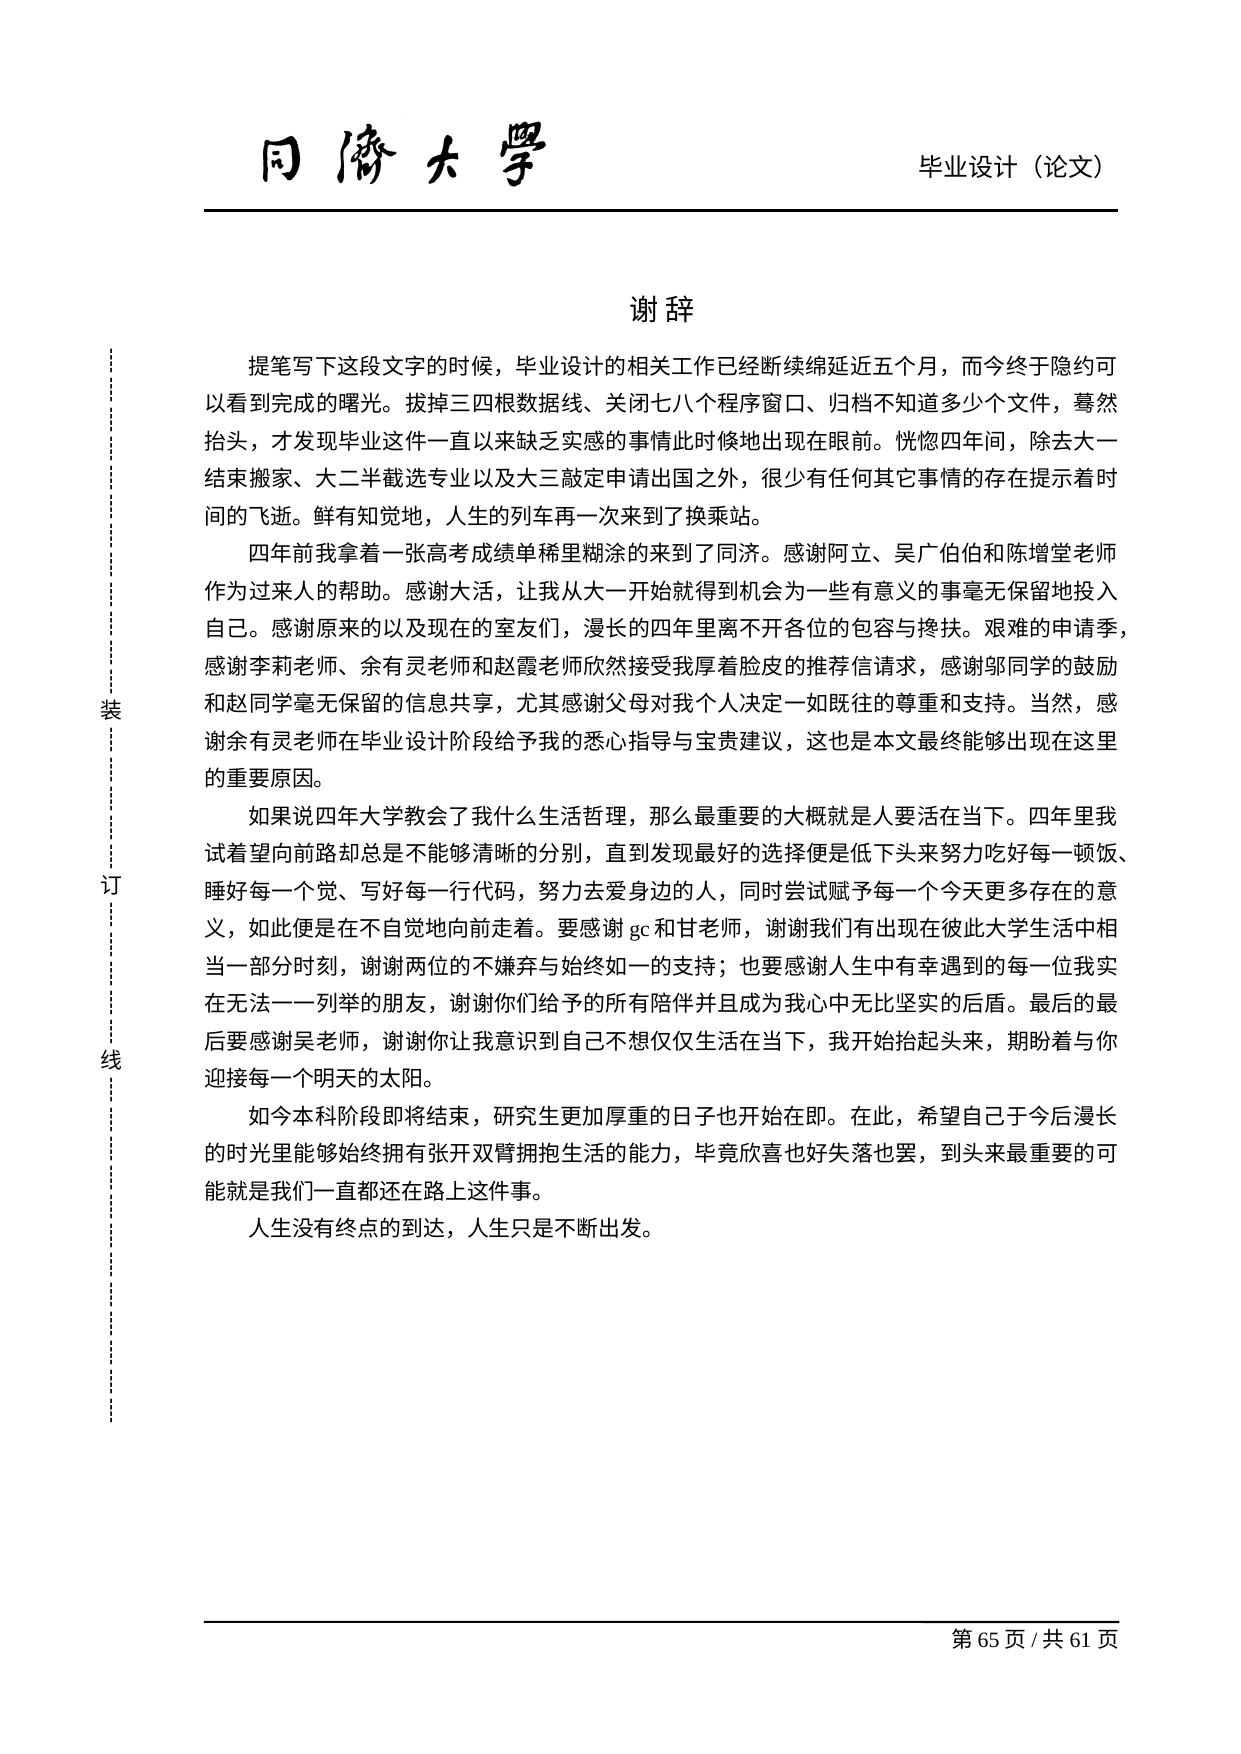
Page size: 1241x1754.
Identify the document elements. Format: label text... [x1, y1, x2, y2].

text 四年前我拿着一张高考成绩单稀里糊涂的来到了同济。感谢阿立、吴广伯伯和陈增堂老师作为过来人的帮助。感谢大活，让我从大一开始就得到机会为一些有意义的事毫无保留地投入自己。感谢原来的以及现在的室友们，漫长的四年里离不开各位的包容与搀扶。艰难的申请季，感谢李莉老师、余有灵老师和赵霞老师欣然接受我厚着脸皮的推荐信请求，感谢邬同学的鼓励和赵同学毫无保留的信息共享，尤其感谢父母对我个人决定一如既往的尊重和支持。当然，感谢余有灵老师在毕业设计阶段给予我的悉心指导与宝贵建议，这也是本文最终能够出现在这里的重要原因。 [204, 532, 1118, 794]
text 提笔写下这段文字的时候，毕业设计的相关工作已经断续绵延近五个月，而今终于隐约可以看到完成的曙光。拔掉三四根数据线、关闭七八个程序窗口、归档不知道多少个文件，蓦然抬头，才发现毕业这件一直以来缺乏实感的事情此时倏地出现在眼前。恍惚四年间，除去大一结束搬家、大二半截选专业以及大三敲定申请出国之外，很少有任何其它事情的存在提示着时间的飞逝。鲜有知觉地，人生的列车再一次来到了换乘站。 [204, 344, 1118, 532]
text 人生没有终点的到达，人生只是不断出发。 [204, 1207, 1118, 1244]
text 谢 辞 [204, 290, 1118, 327]
text 如果说四年大学教会了我什么生活哲理，那么最重要的大概就是人要活在当下。四年里我试着望向前路却总是不能够清晰的分别，直到发现最好的选择便是低下头来努力吃好每一顿饭、睡好每一个觉、写好每一行代码，努力去爱身边的人，同时尝试赋予每一个今天更多存在的意义，如此便是在不自觉地向前走着。要感谢gc和甘老师，谢谢我们有出现在彼此大学生活中相当一部分时刻，谢谢两位的不嫌弃与始终如一的支持；也要感谢人生中有幸遇到的每一位我实在无法一一列举的朋友，谢谢你们给予的所有陪伴并且成为我心中无比坚实的后盾。最后的最后要感谢吴老师，谢谢你让我意识到自己不想仅仅生活在当下，我开始抬起头来，期盼着与你迎接每一个明天的太阳。 [204, 794, 1118, 1094]
picture [241, 113, 564, 193]
text 如今本科阶段即将结束，研究生更加厚重的日子也开始在即。在此，希望自己于今后漫长的时光里能够始终拥有张开双臂拥抱生活的能力，毕竟欣喜也好失落也罢，到头来最重要的可能就是我们一直都还在路上这件事。 [204, 1094, 1118, 1207]
